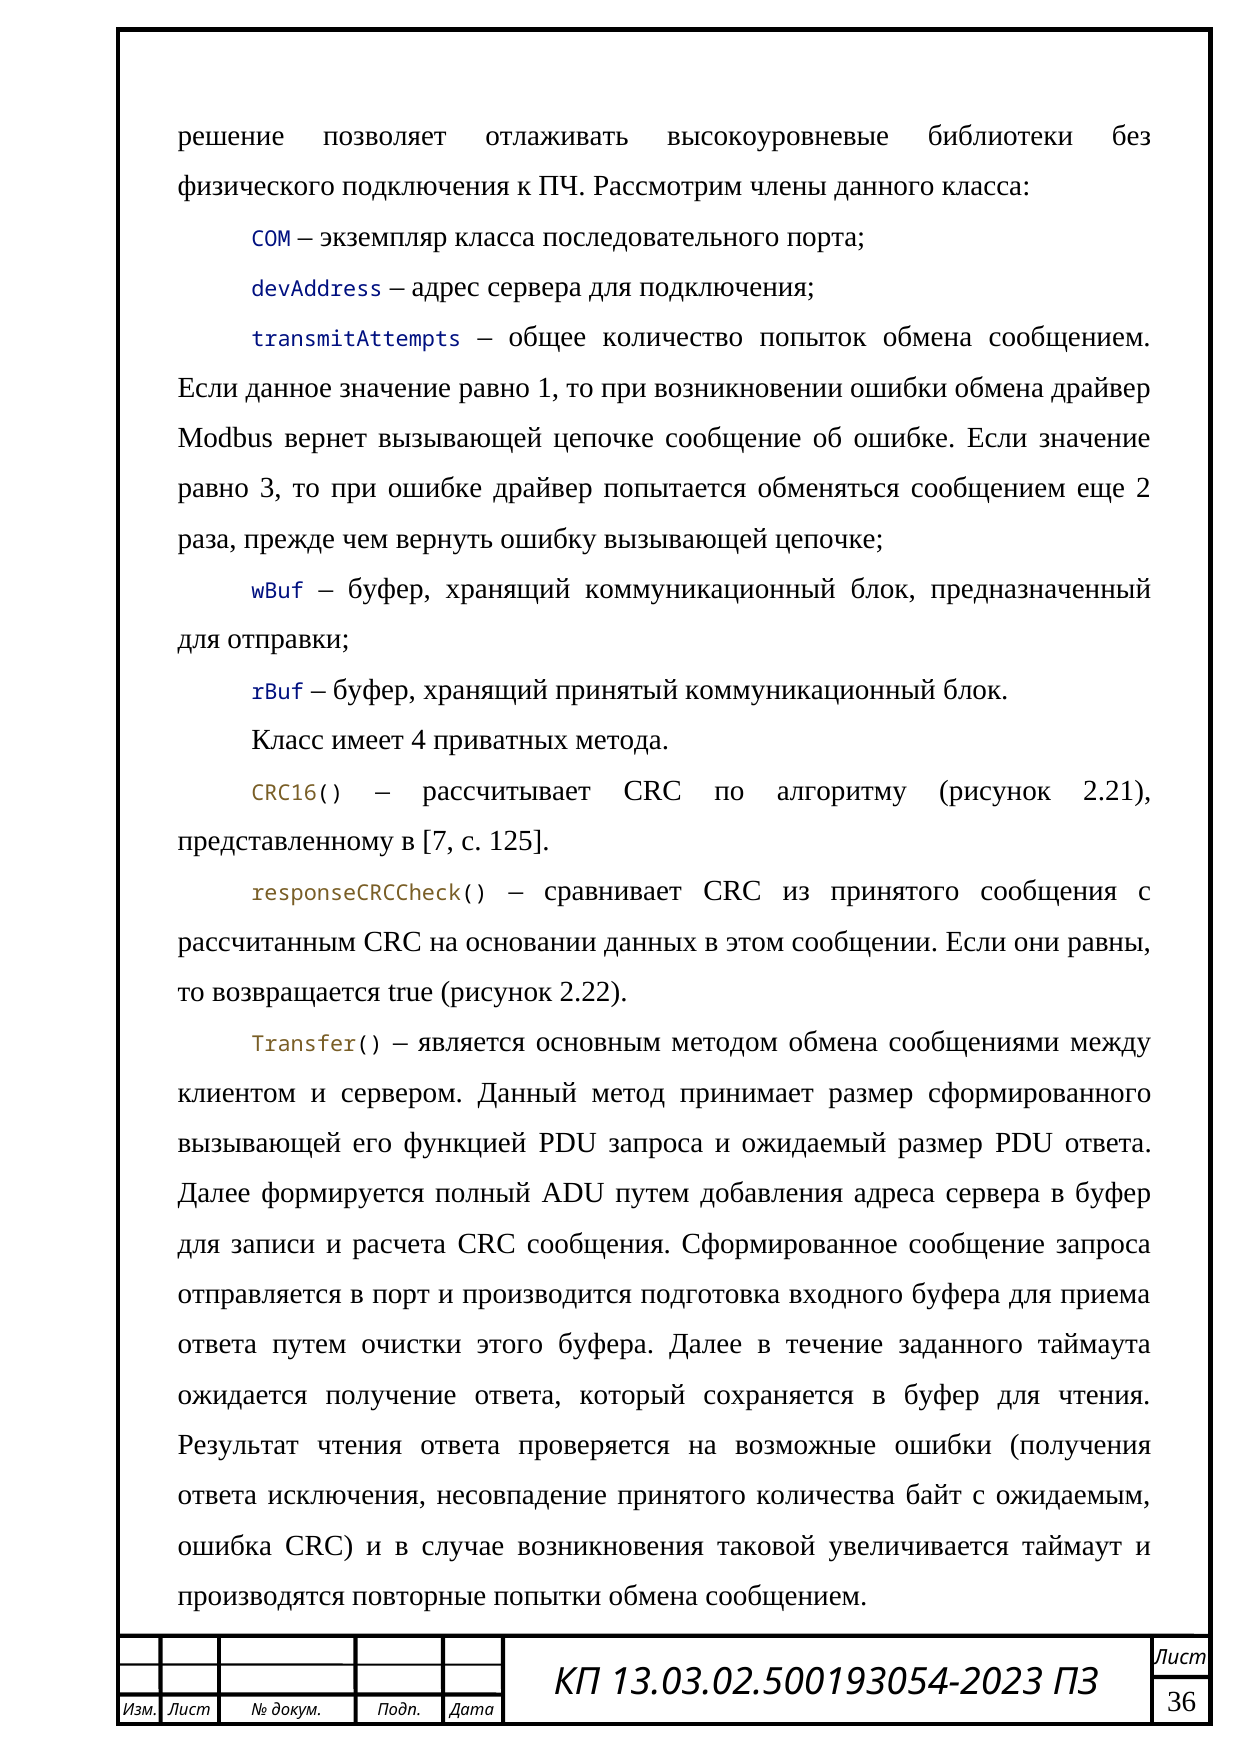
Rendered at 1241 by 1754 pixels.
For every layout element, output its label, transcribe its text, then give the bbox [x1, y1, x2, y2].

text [177, 118, 1152, 202]
text rBuf – буфер, хранящий принятый коммуникационный блок. [177, 672, 1152, 706]
text responseCRCCheck() – сравнивает CRC из принятого сообщения с рассчитанным CRC на основании данных в этом сообщении. Если они равны, то возвращается true (рисунок 2.22). [177, 873, 1152, 1008]
text Класс имеет 4 приватных метода. [177, 722, 1152, 756]
text Transfer() – является основным методом обмена сообщениями между клиентом и сервером. Данный метод принимает размер сформированного вызывающей его функцией PDU запроса и ожидаемый размер PDU ответа. Далее формируется полный ADU путем добавления адреса сервера в буфер для записи и расчета CRC сообщения. Сформированное сообщение запроса отправляется в порт и производится подготовка входного буфера для приема ответа путем очистки этого буфера. Далее в течение заданного таймаута ожидается получение ответа, который сохраняется в буфер для чтения. Результат чтения ответа проверяется на возможные ошибки (получения ответа исключения, несовпадение принятого количества байт с ожидаемым, ошибка CRC) и в случае возникновения таковой увеличивается таймаут и производятся повторные попытки обмена сообщением. [177, 1024, 1152, 1612]
text wBuf – буфер, хранящий коммуникационный блок, предназначенный для отправки; [177, 571, 1152, 655]
text CRC16() – рассчитывает CRC по алгоритму (рисунок 2.21), представленному в [7, c. 125]. [177, 773, 1152, 857]
text transmitAttempts – общее количество попыток обмена сообщением. Если данное значение равно 1, то при возникновении ошибки обмена драйвер Modbus вернет вызывающей цепочке сообщение об ошибке. Если значение равно 3, то при ошибке драйвер попытается обменяться сообщением еще 2 раза, прежде чем вернуть ошибку вызывающей цепочке; [177, 319, 1152, 554]
text devAddress – адрес сервера для подключения; [177, 269, 1152, 303]
text COM – экземпляр класса последовательного порта; [177, 219, 1152, 252]
